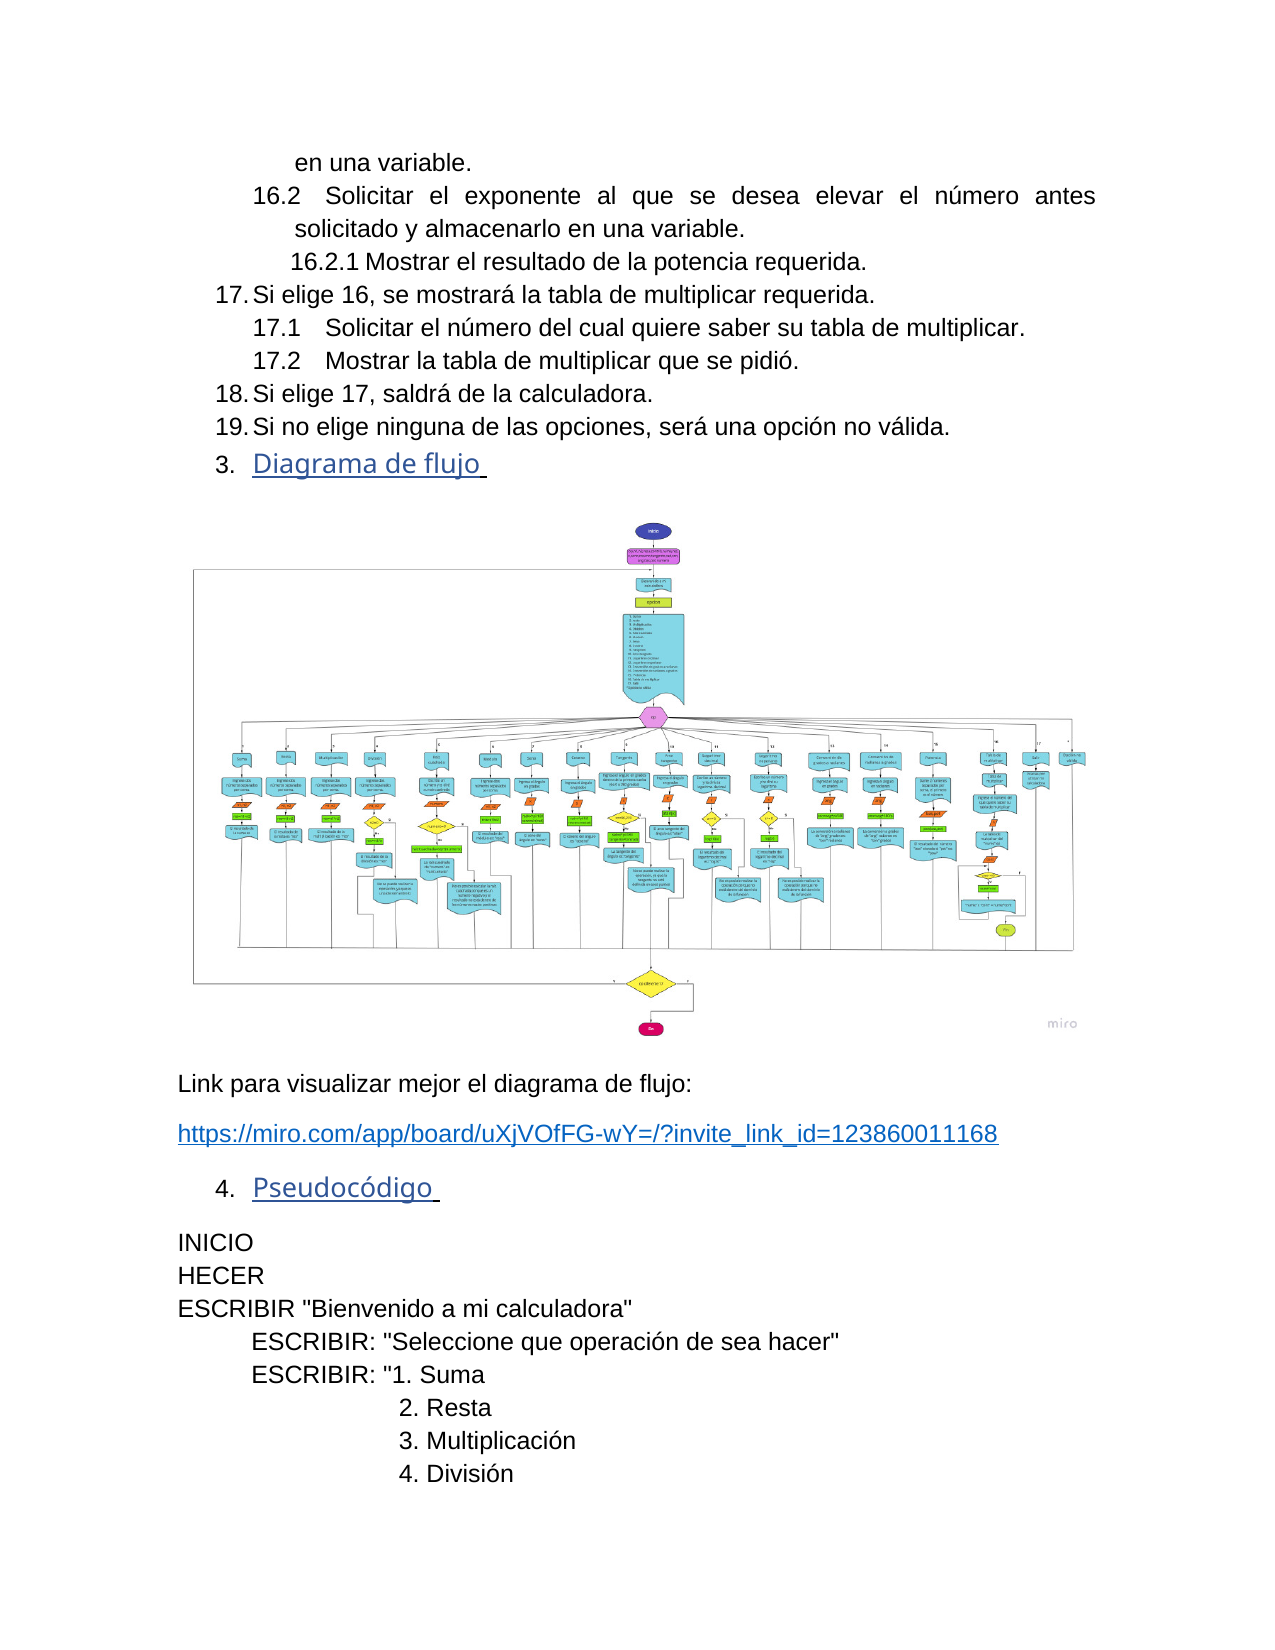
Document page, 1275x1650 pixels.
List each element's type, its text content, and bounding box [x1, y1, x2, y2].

text Link para visualizar mejor el diagrama de flujo: [177, 1069, 1098, 1098]
list Si no elige ninguna de las opciones, será una opción no válida. [215, 412, 1098, 441]
text ESCRIBIR: "1. Suma [177, 1360, 1098, 1388]
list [252, 148, 1098, 176]
list Si elige 17, saldrá de la calculadora. [215, 379, 1098, 407]
list Mostrar el resultado de la potencia requerida. [290, 247, 1098, 275]
picture [177, 503, 1098, 1049]
list Si elige 16, se mostrará la tabla de multiplicar requerida. [215, 280, 1098, 308]
text 4. División [325, 1459, 1098, 1488]
text INICIO [177, 1228, 1098, 1256]
text 2. Resta [325, 1393, 1098, 1422]
list Pseudocódigo [215, 1169, 1098, 1206]
text ESCRIBIR "Bienvenido a mi calculadora" [177, 1294, 1098, 1322]
list Solicitar el número del cual quiere saber su tabla de multiplicar. [252, 313, 1098, 341]
text https://miro.com/app/board/uXjVOfFG-wY=/?invite_link_id=123860011168 [177, 1119, 1098, 1148]
list Mostrar la tabla de multiplicar que se pidió. [252, 346, 1098, 374]
list Solicitar el exponente al que se desea elevar el número antes solicitado y almacenarlo en una variable. [252, 181, 1098, 242]
text ESCRIBIR: "Seleccione que operación de sea hacer" [177, 1327, 1098, 1356]
list Diagrama de flujo [215, 445, 1098, 482]
text 3. Multiplicación [325, 1426, 1098, 1454]
text HECER [177, 1261, 1098, 1289]
